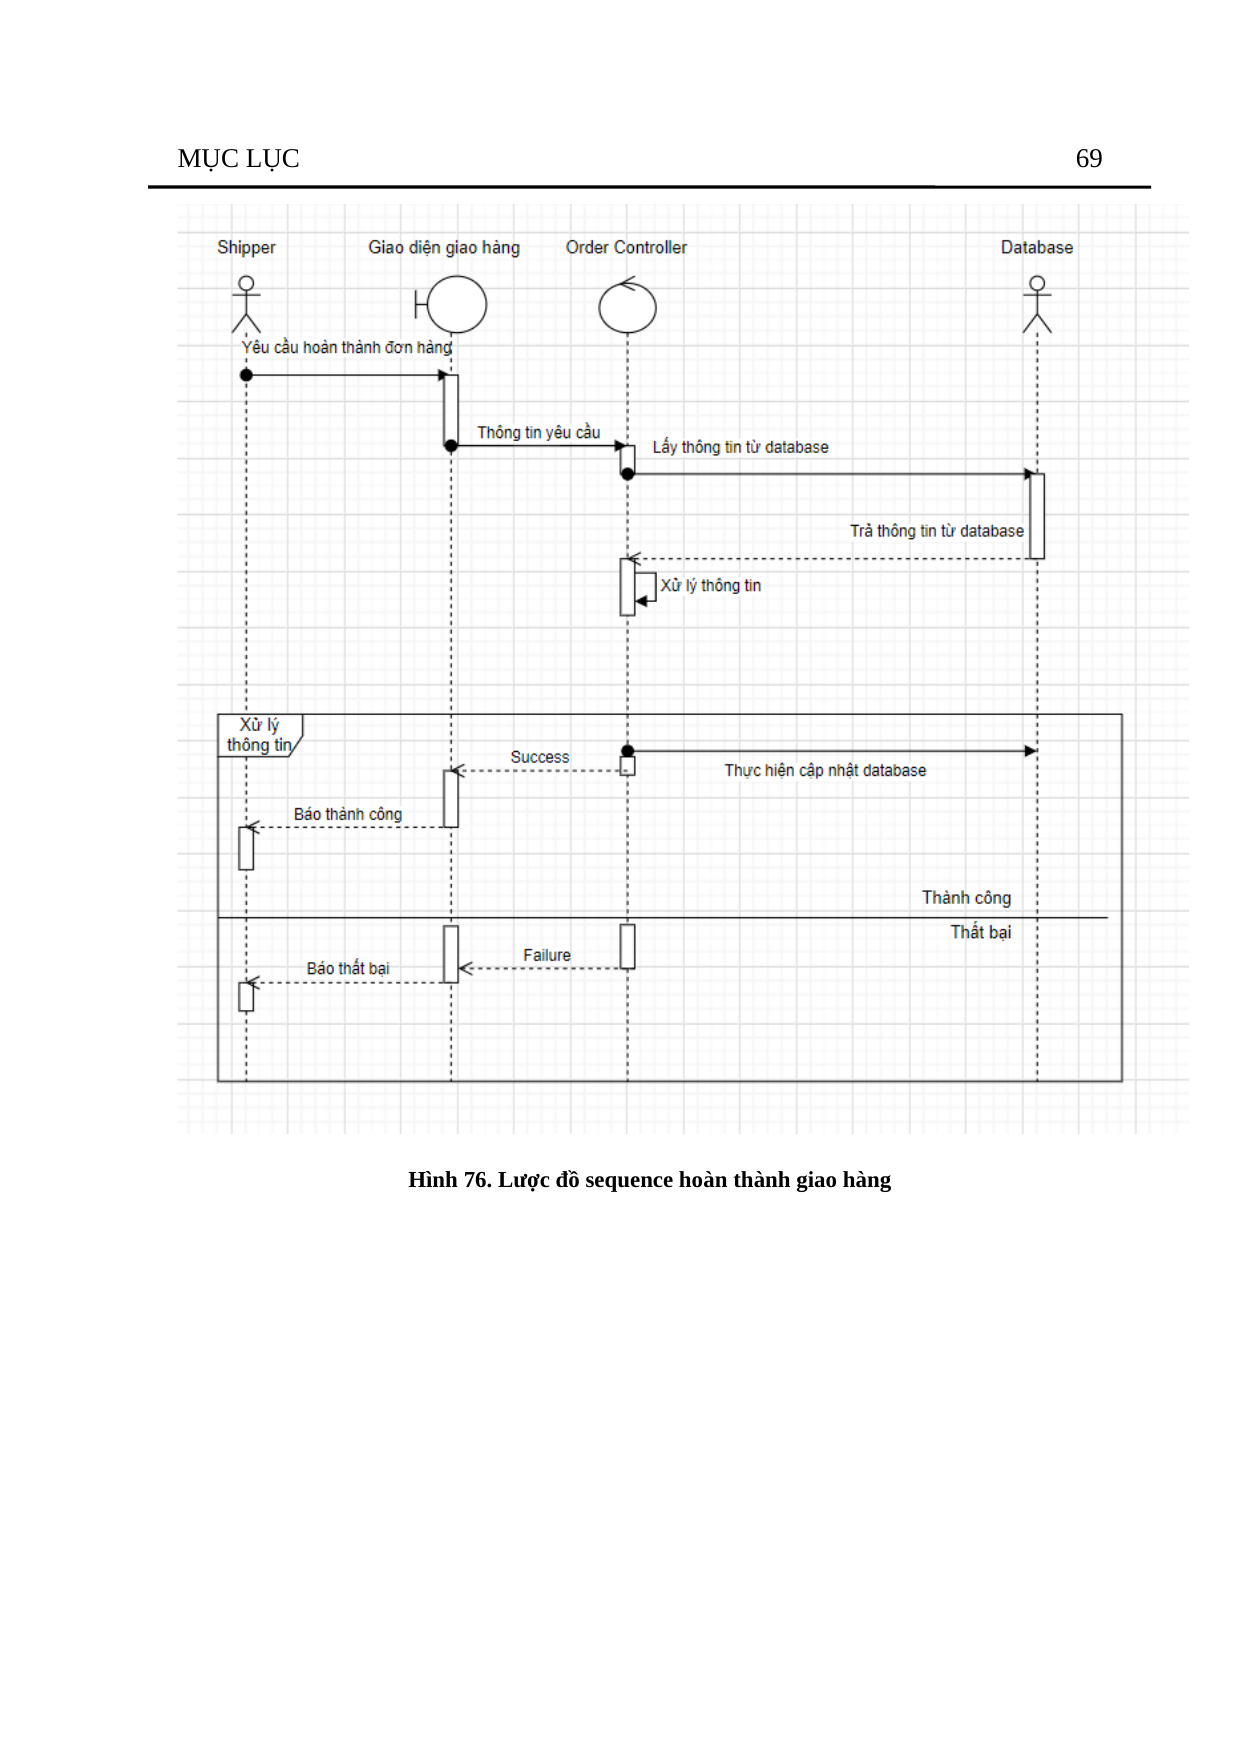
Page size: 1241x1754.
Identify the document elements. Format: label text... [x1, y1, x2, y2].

picture [177, 204, 1190, 1134]
